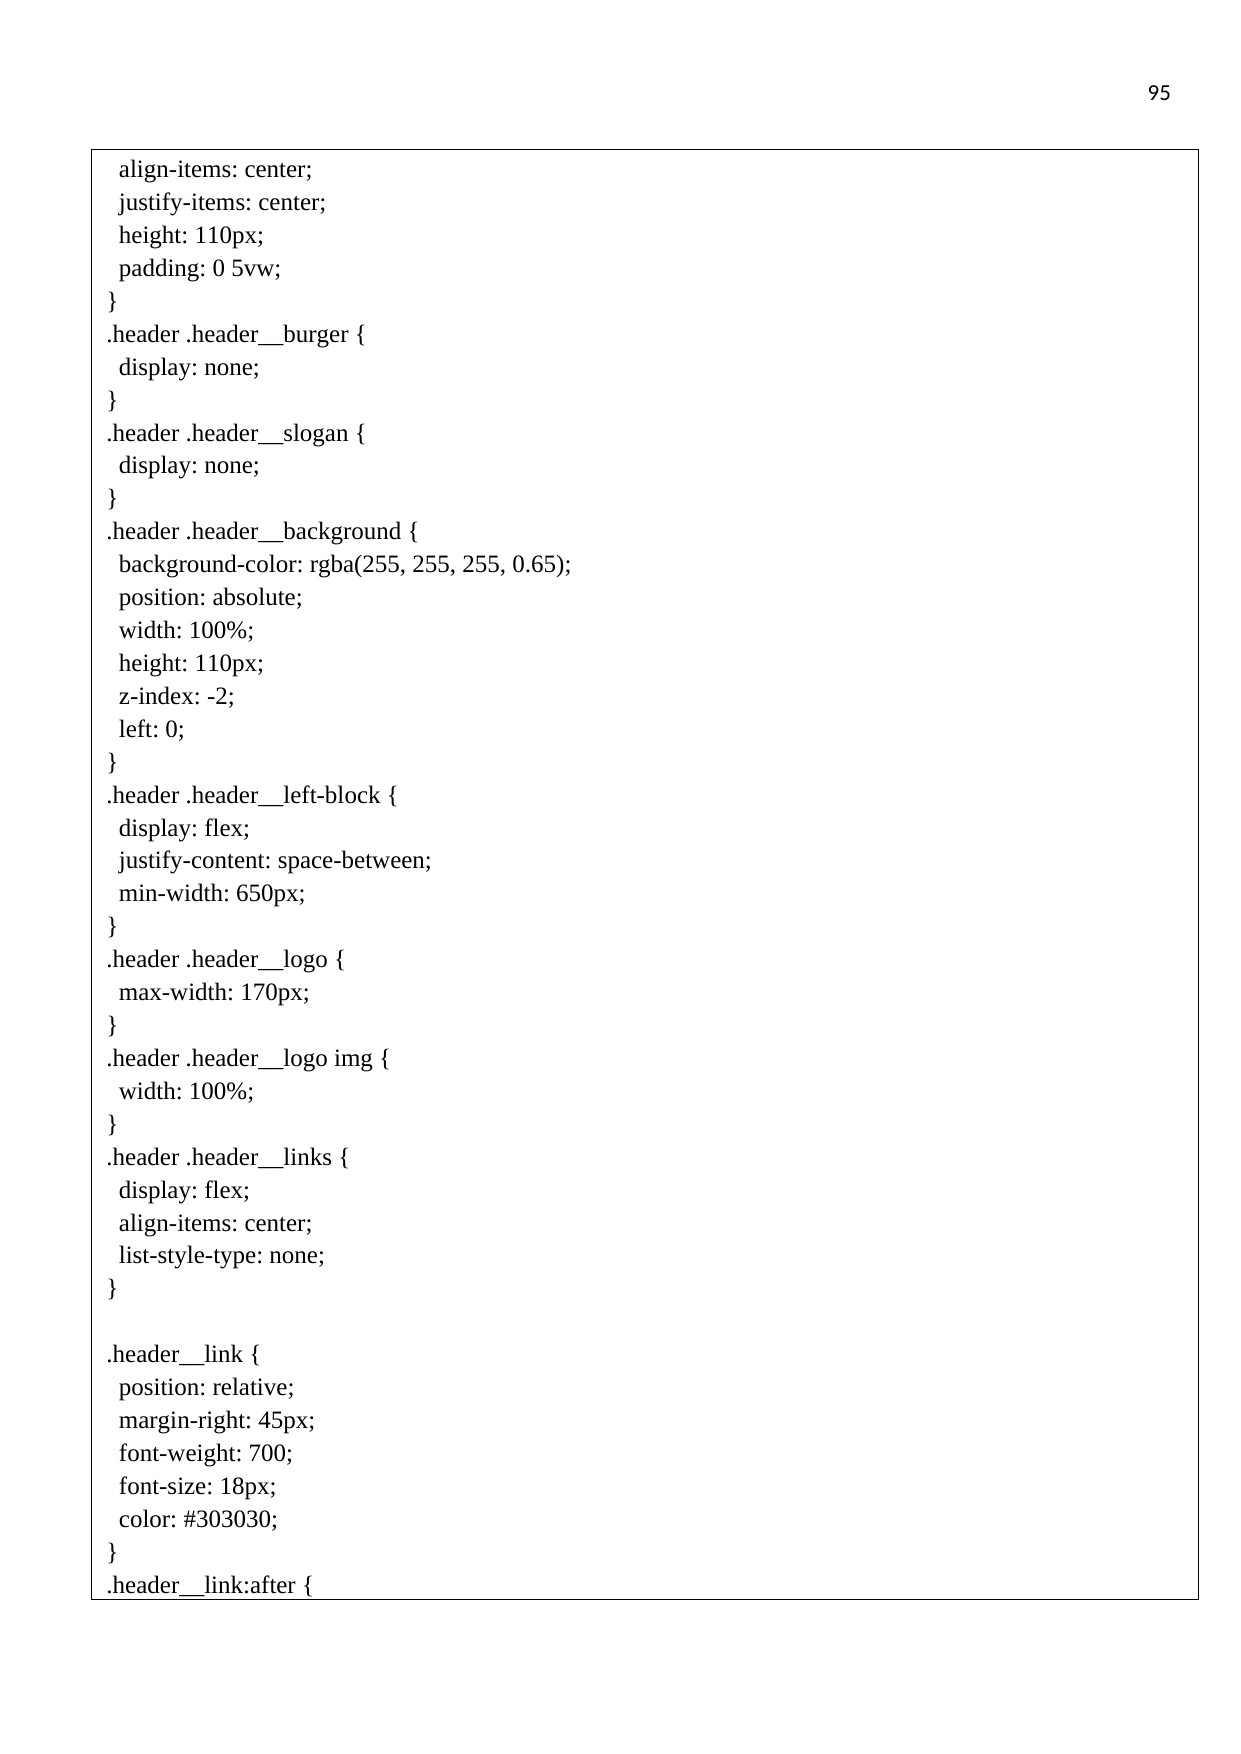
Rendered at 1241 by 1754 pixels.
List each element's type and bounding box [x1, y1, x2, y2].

table_header [92, 150, 1198, 1598]
